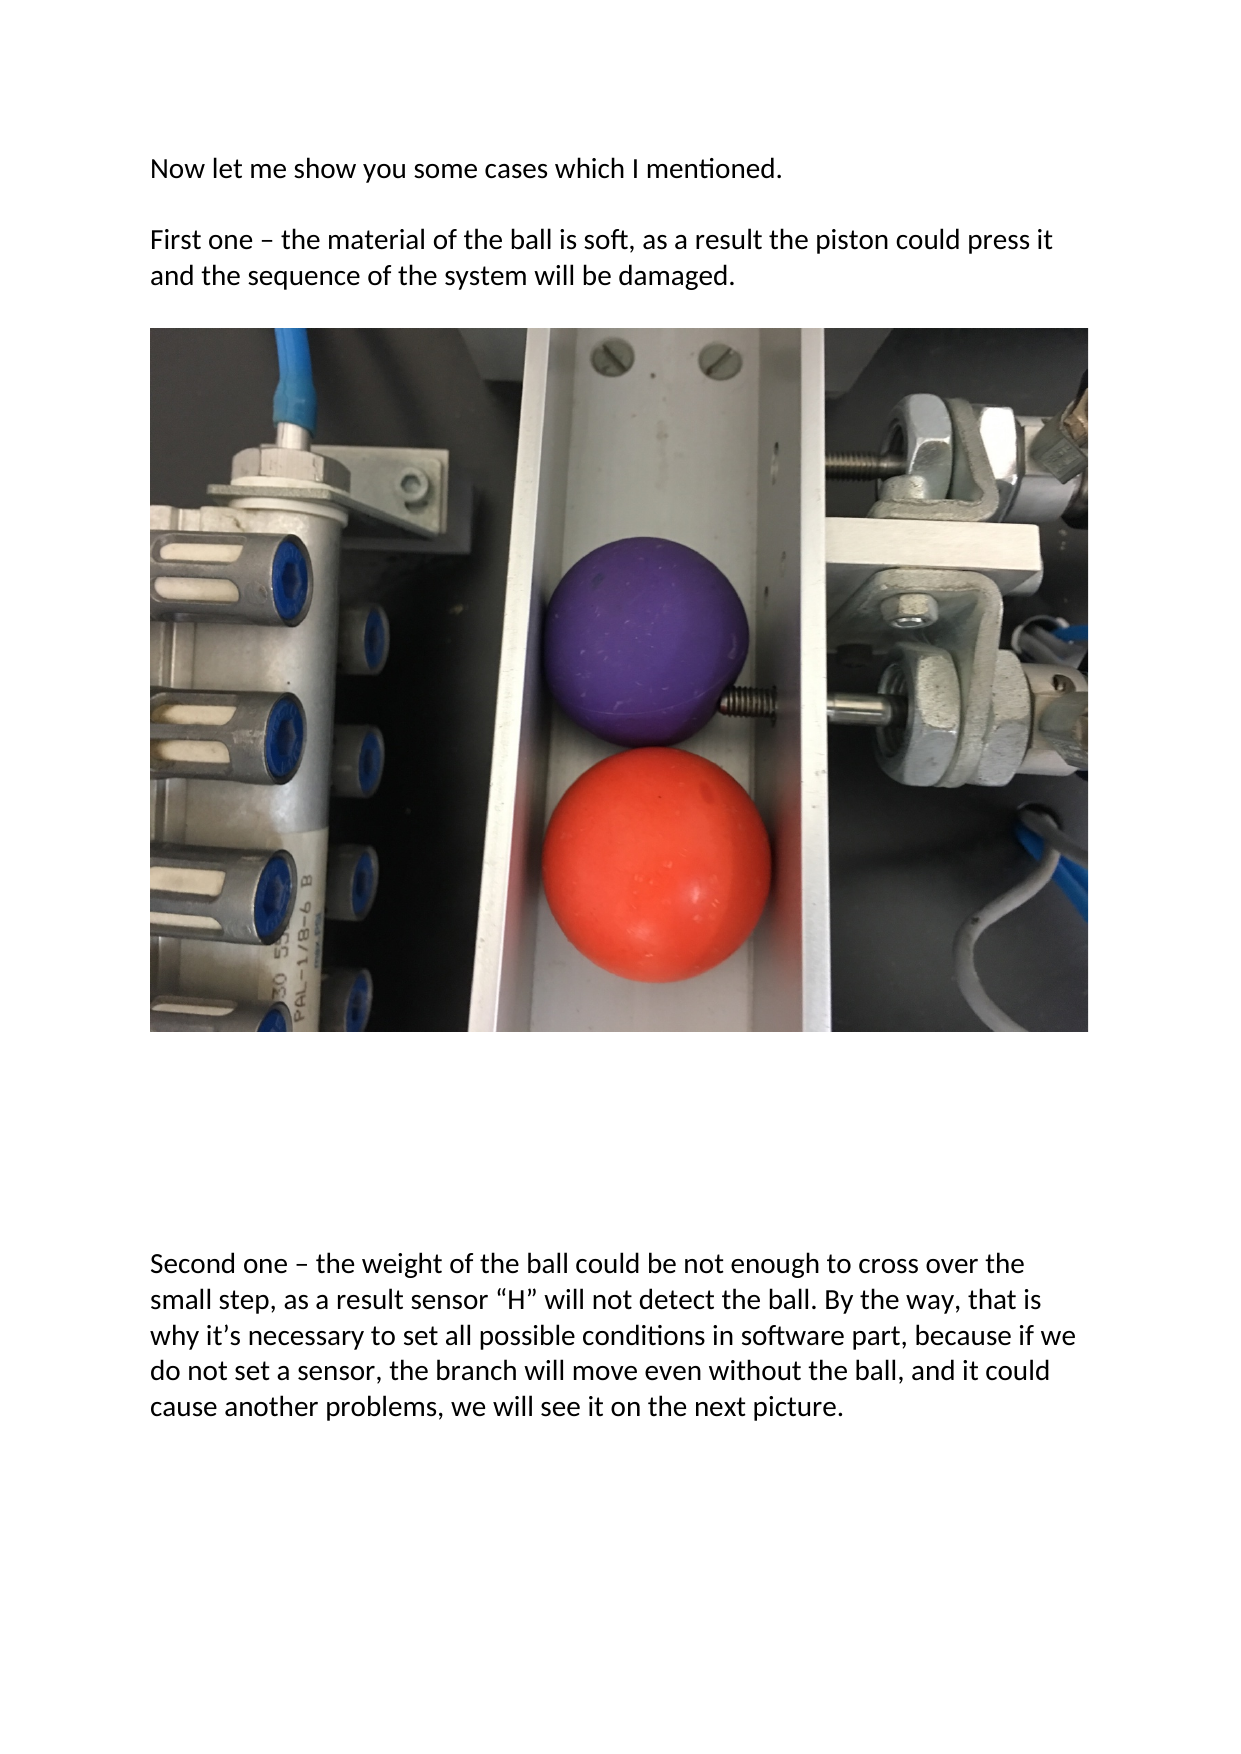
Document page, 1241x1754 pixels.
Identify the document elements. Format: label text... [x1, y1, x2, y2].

text Now let me show you some cases which I mentioned. [150, 150, 1090, 186]
picture [150, 328, 1089, 1032]
text Second one – the weight of the ball could be not enough to cross over the small step, as a result sensor “H” will not detect the ball. By the way, that is why it’s necessary to set all possible conditions in software part, because if we do not set a sensor, the branch will move even without the ball, and it could cause another problems, we will see it on the next picture. [150, 1246, 1090, 1424]
text First one – the material of the ball is soft, as a result the piston could press it and the sequence of the system will be damaged. [150, 221, 1090, 292]
